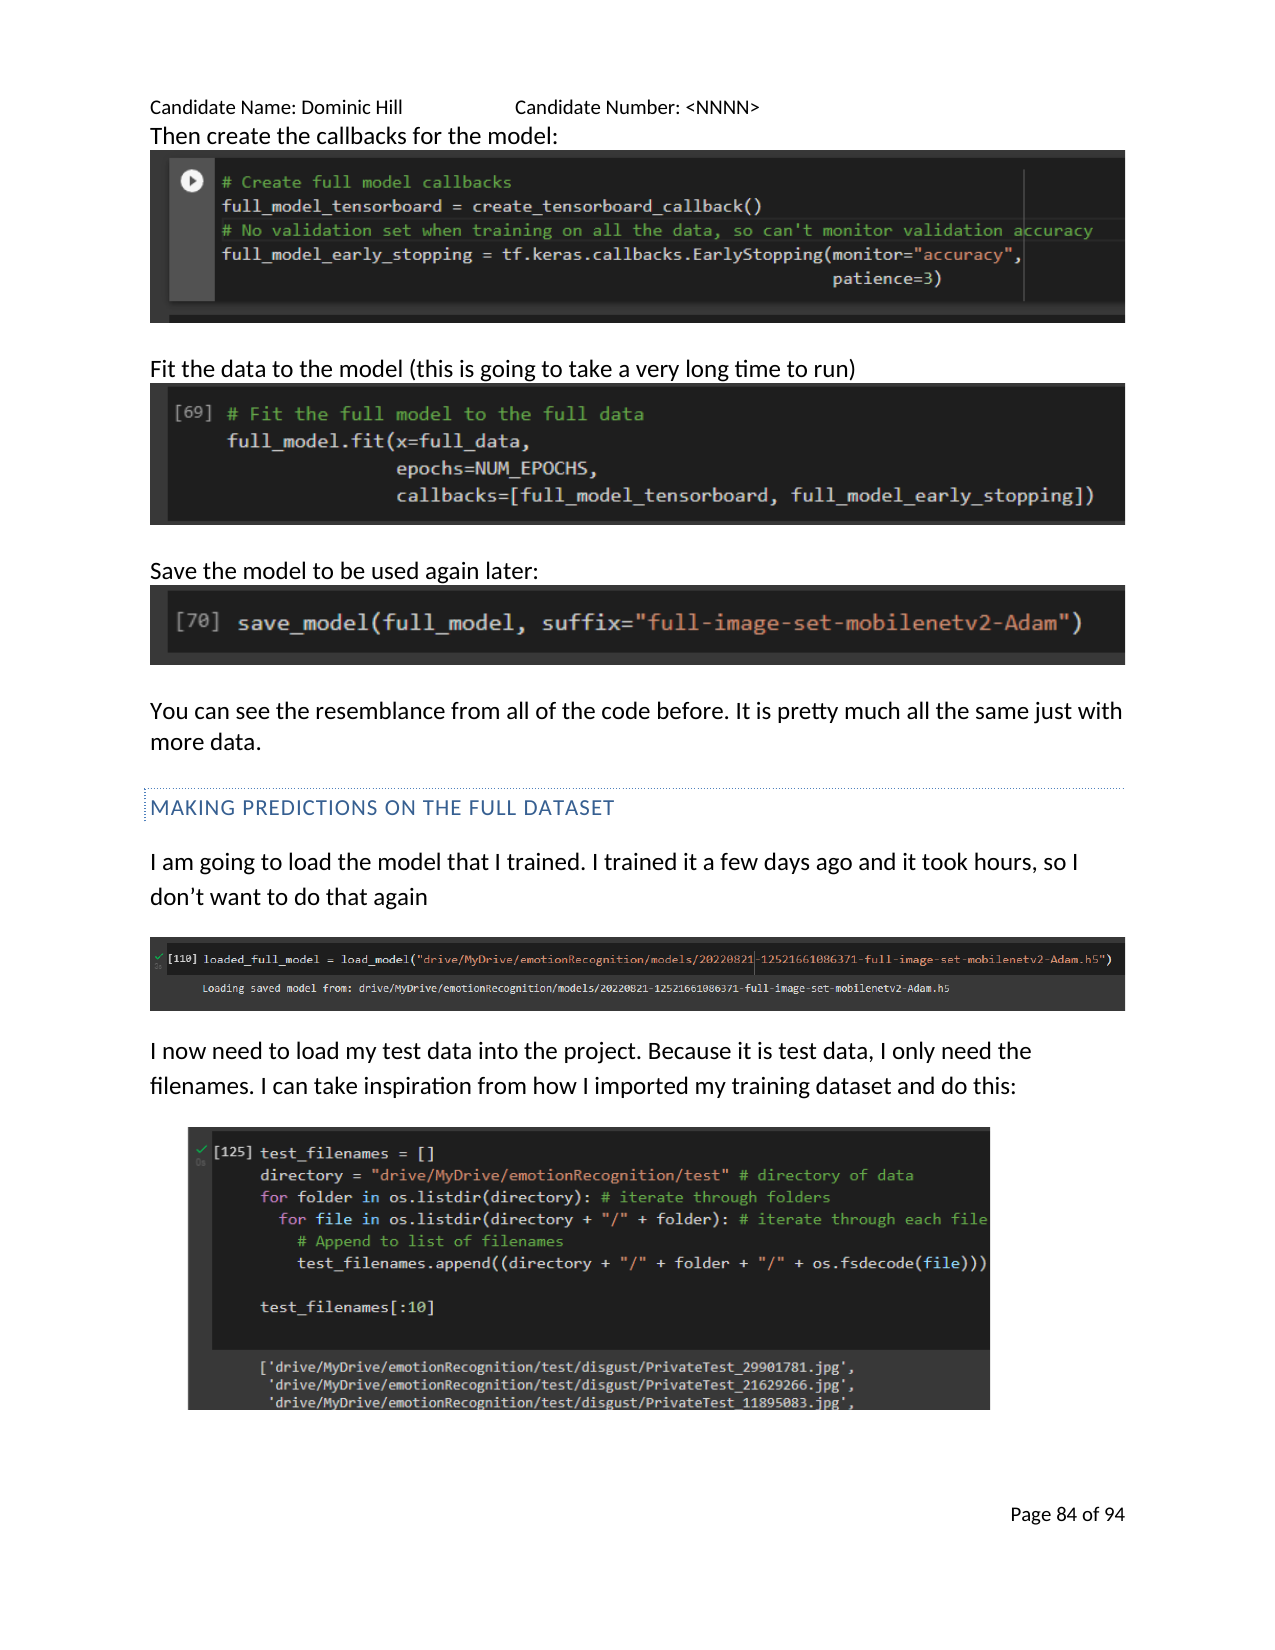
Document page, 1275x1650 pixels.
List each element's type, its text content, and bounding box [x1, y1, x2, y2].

picture [150, 150, 1125, 323]
text I now need to load my test data into the project. Because it is test data, I only need the filenames. I can take inspiration from how I imported my training dataset and do this: [150, 1035, 1125, 1101]
text Save the model to be used again later: [150, 555, 1125, 585]
picture [150, 585, 1125, 665]
text Fit the data to the model (this is going to take a very long time to run) [150, 353, 1125, 383]
text Then create the callbacks for the model: [150, 120, 1125, 150]
text You can see the resemblance from all of the code before. It is pretty much all the same just with more data. [150, 695, 1125, 756]
picture [150, 937, 1125, 1011]
picture [150, 383, 1125, 525]
subtitle Making predictions on the full dataset [144, 788, 1125, 821]
text I am going to load the model that I trained. I trained it a few days ago and it took hours, so I don’t want to do that again [150, 846, 1125, 912]
